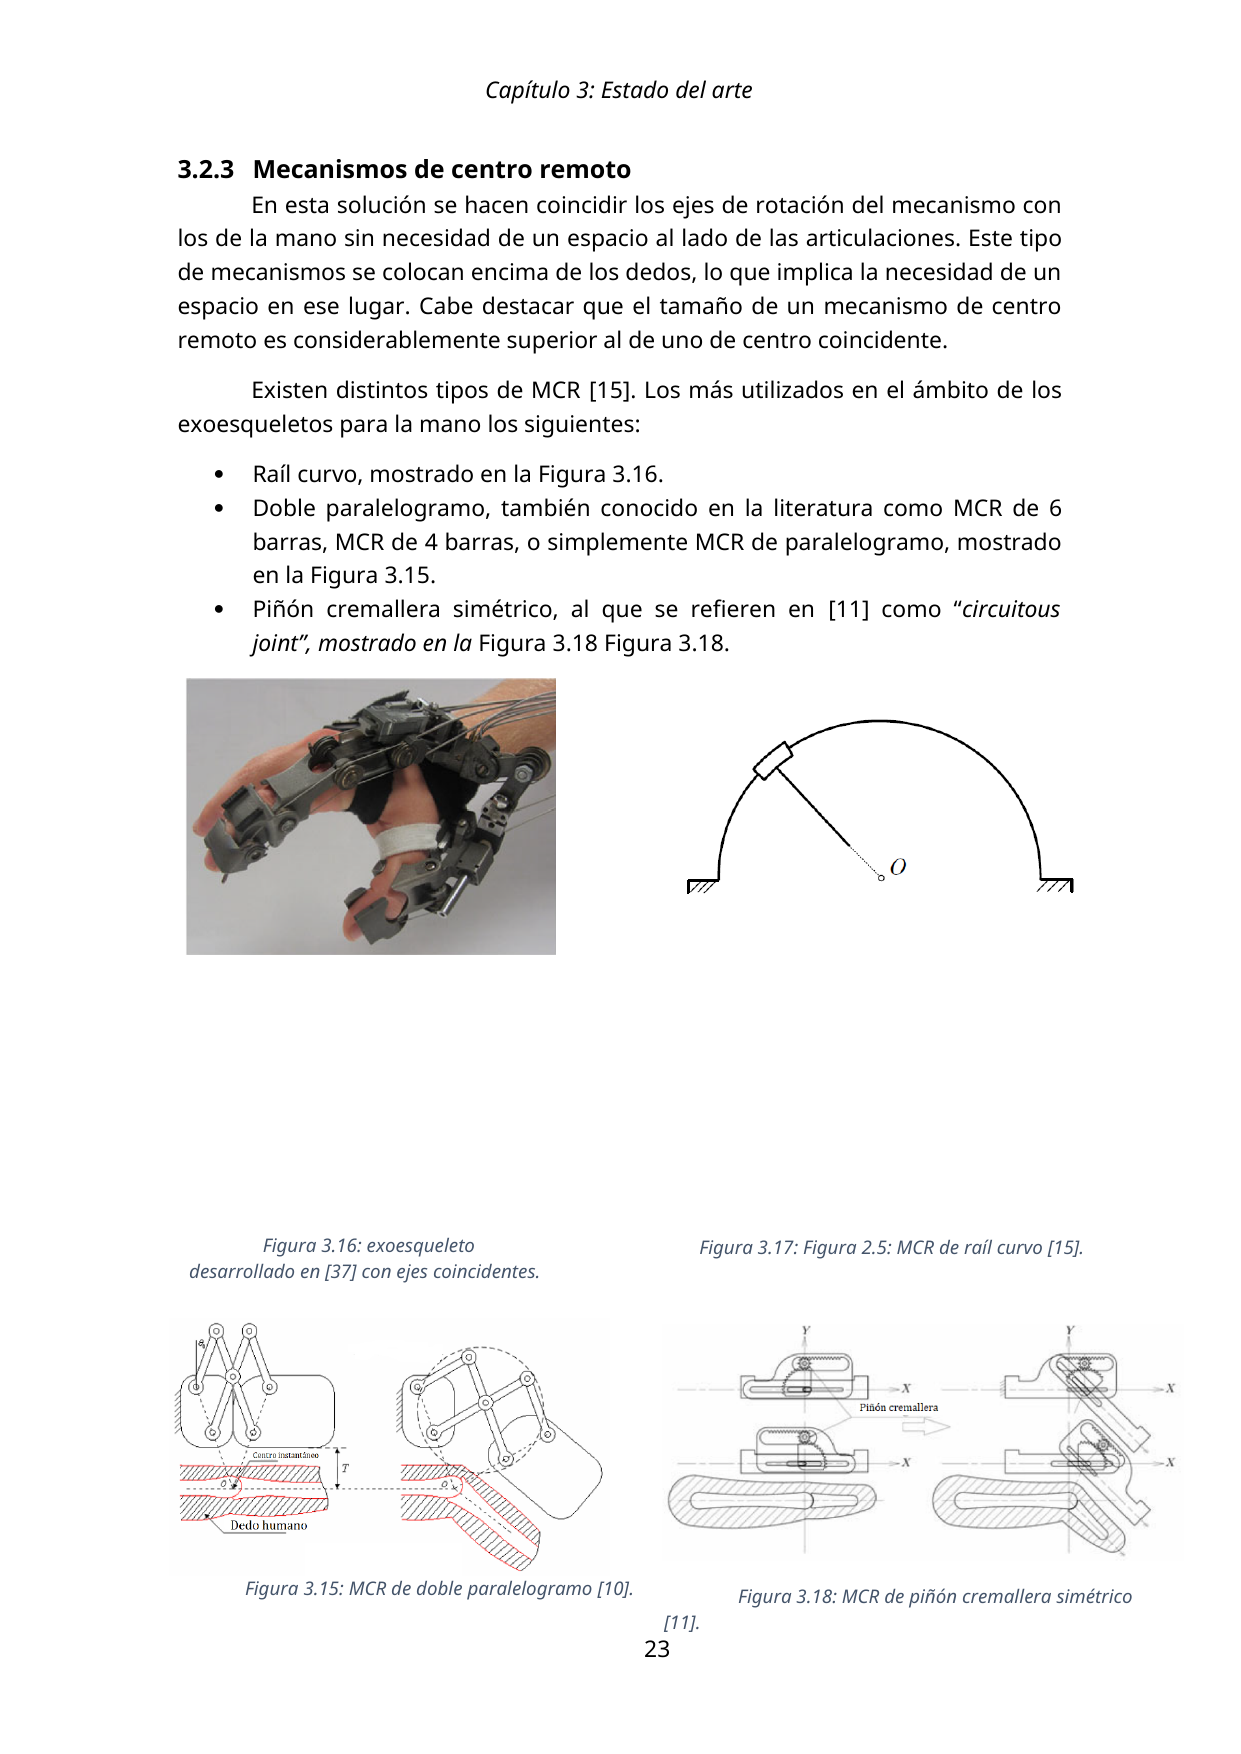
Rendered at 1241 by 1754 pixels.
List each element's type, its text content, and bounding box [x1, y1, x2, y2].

text Existen distintos tipos de MCR . Los más utilizados en el ámbito de los exoesqueletos para la mano los siguientes: [177, 374, 1063, 439]
list Piñón cremallera simétrico, al que se refieren en como “circuitous joint”, mostrado en la Figura 3.7 Figura 3.7. [215, 593, 1063, 658]
picture [675, 698, 1091, 909]
picture [157, 1318, 631, 1577]
subtitle Mecanismos de centro remoto [177, 152, 1063, 186]
picture [185, 678, 556, 955]
picture [656, 1322, 1186, 1571]
text En esta solución se hacen coincidir los ejes de rotación del mecanismo con los de la mano sin necesidad de un espacio al lado de las articulaciones. Este tipo de mecanismos se colocan encima de los dedos, lo que implica la necesidad de un espacio en ese lugar. Cabe destacar que el tamaño de un mecanismo de centro remoto es considerablemente superior al de uno de centro coincidente. [177, 188, 1063, 355]
